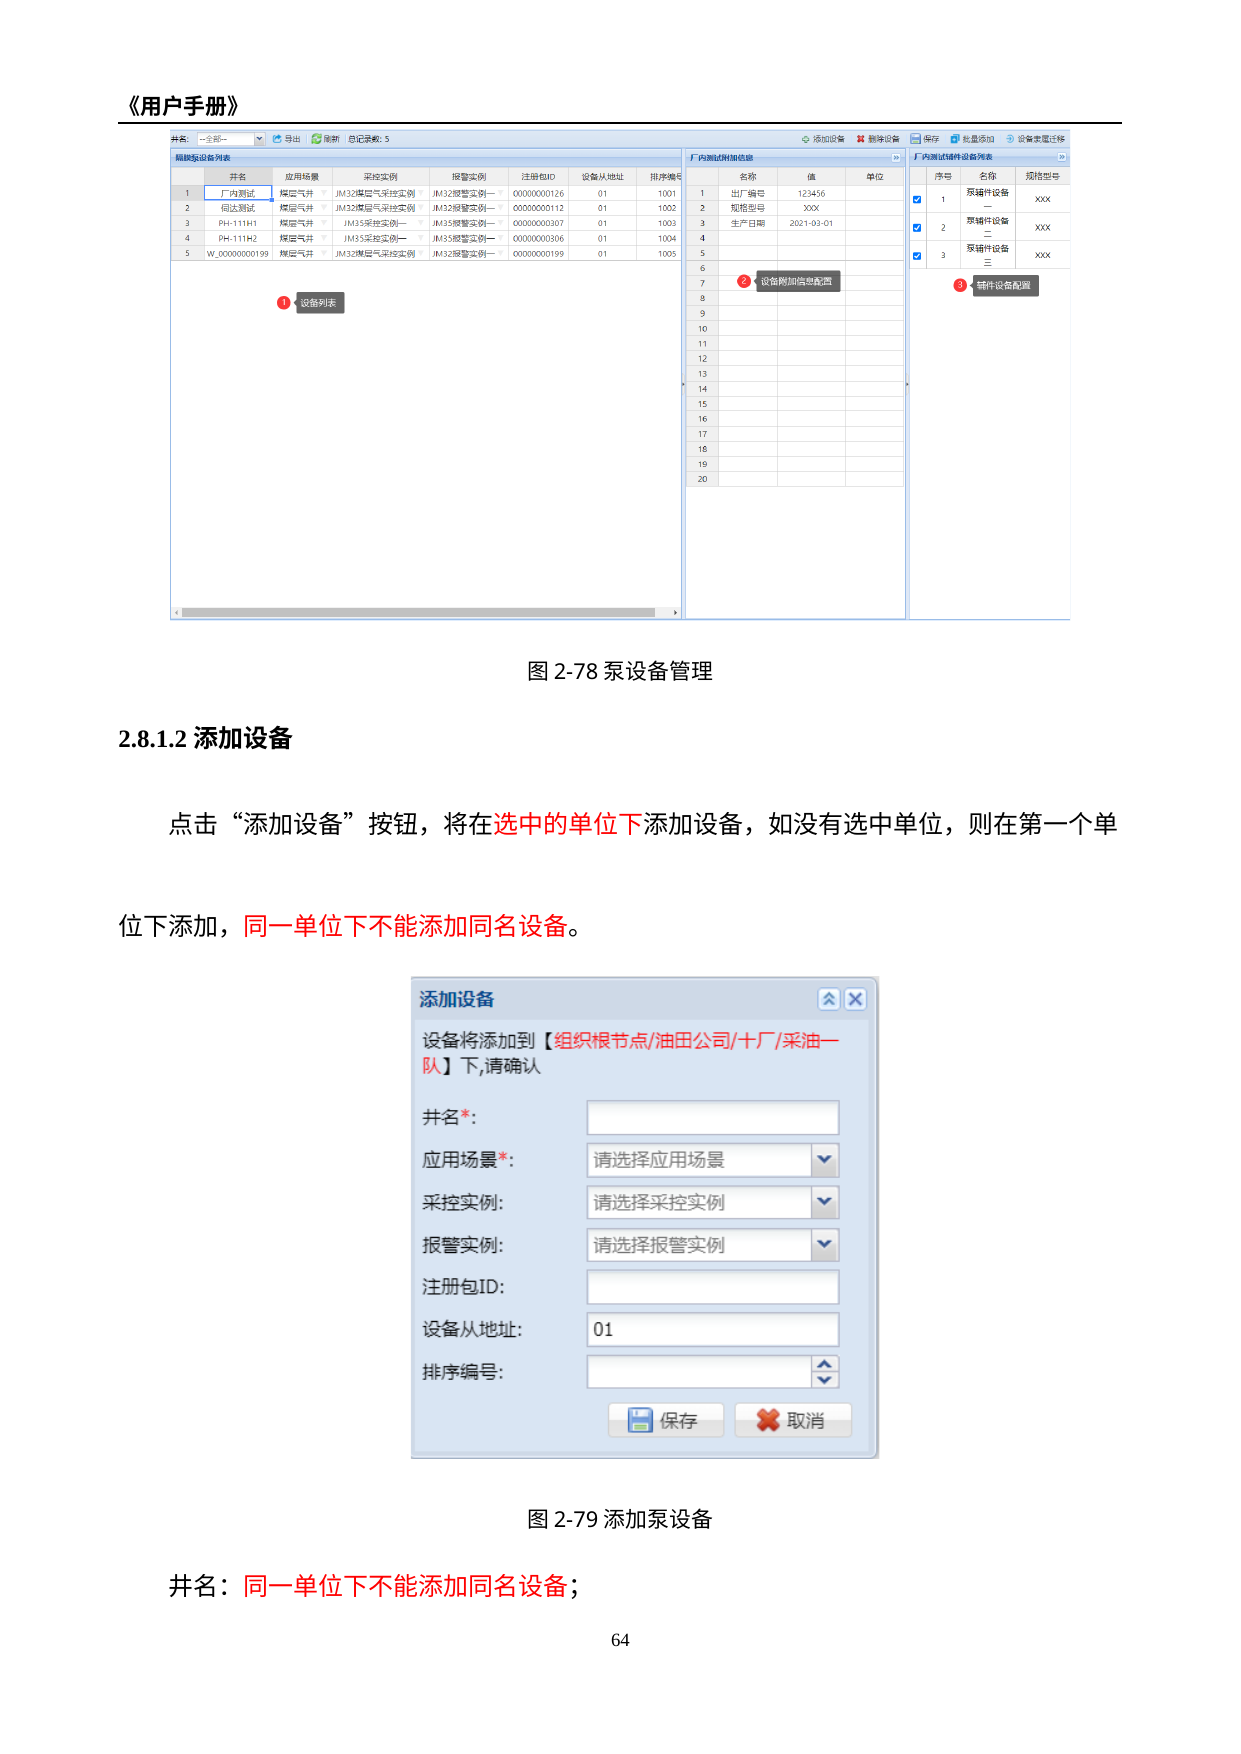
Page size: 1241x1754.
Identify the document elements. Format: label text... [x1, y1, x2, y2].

text 图2-78 泵设备管理 [118, 653, 1122, 687]
text 图2-79 添加泵设备 [118, 1501, 1122, 1534]
text 点击“添加设备”按钮，将在选中的单位下添加设备，如没有选中单位，则在第一个单位下添加，同一单位下不能添加同名设备。 [118, 789, 1122, 959]
subtitle 2.8.1.2 添加设备 [118, 703, 1122, 771]
text 井名：同一单位下不能添加同名设备； [118, 1550, 1122, 1618]
picture [410, 976, 880, 1459]
picture [170, 129, 1071, 621]
